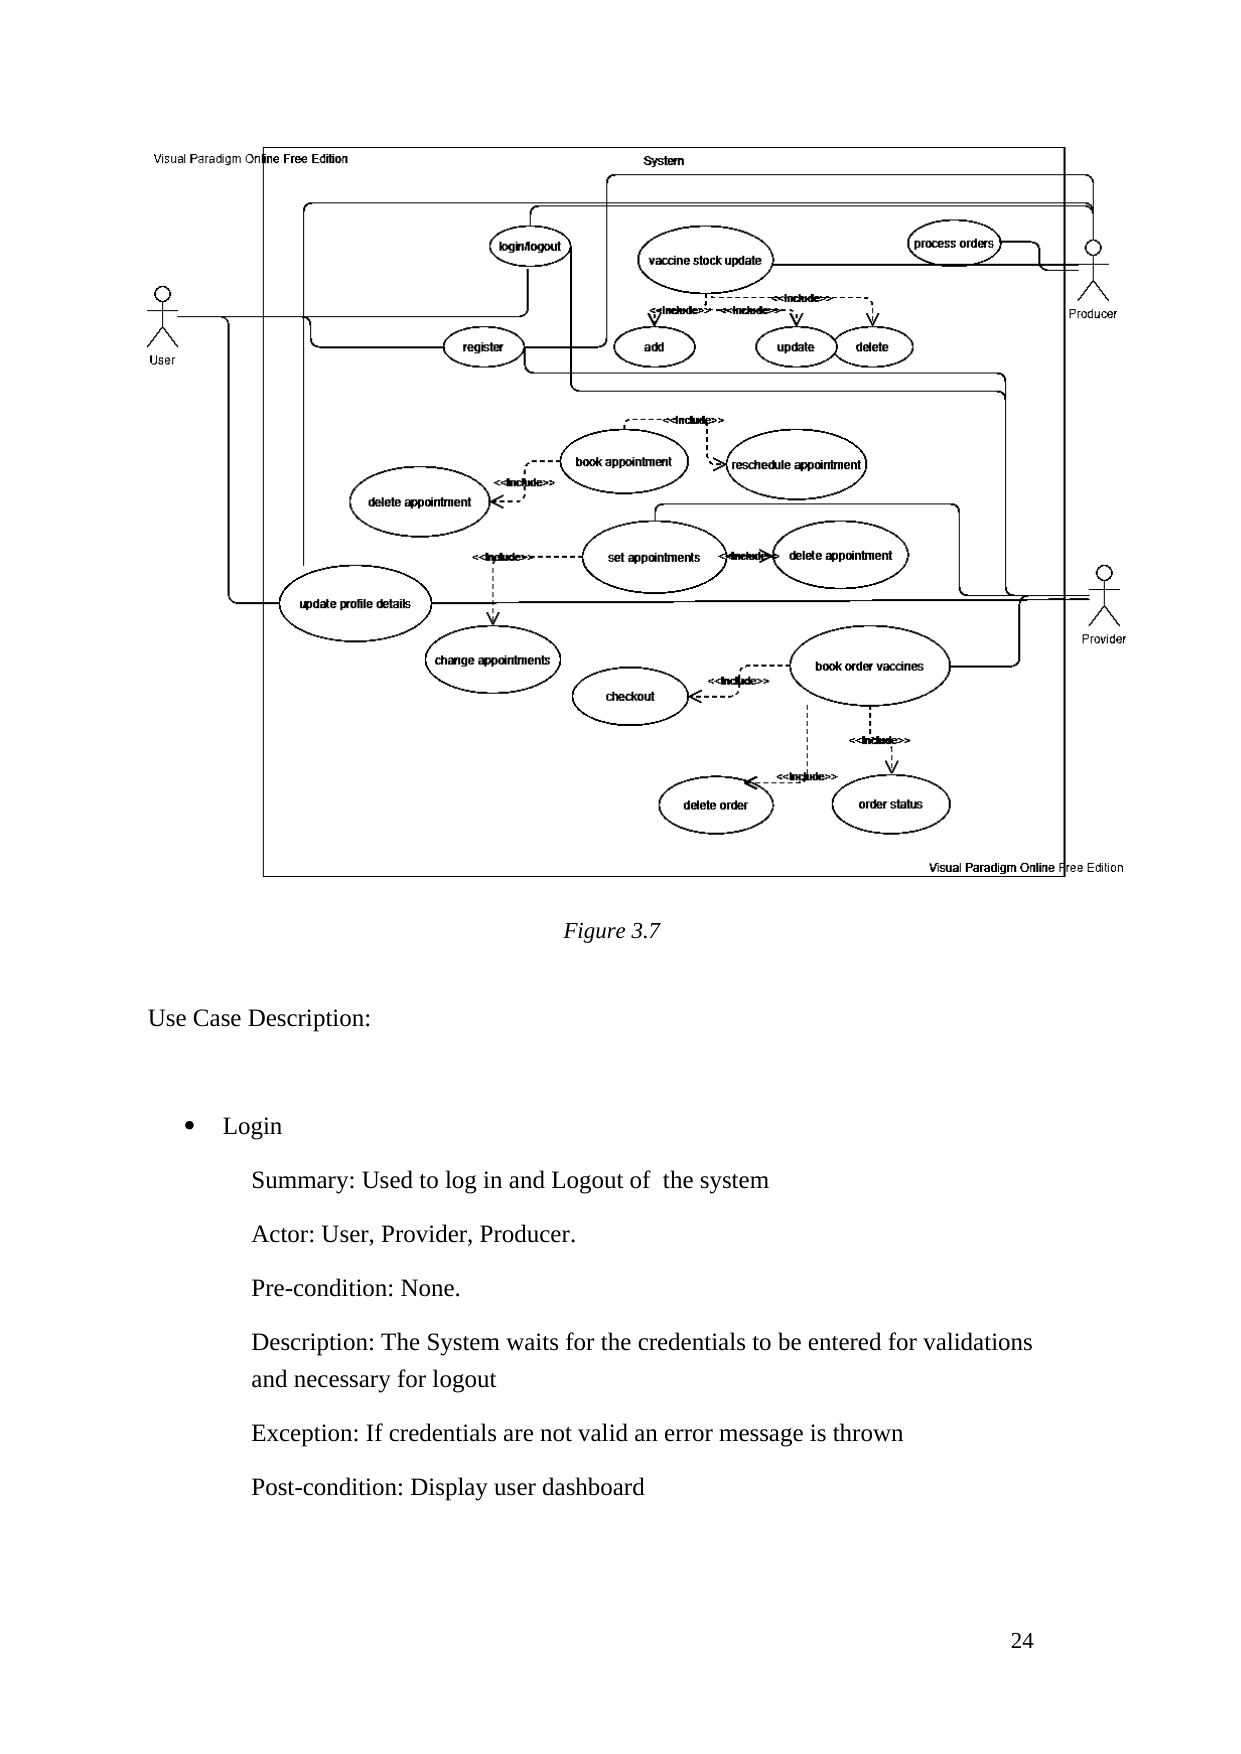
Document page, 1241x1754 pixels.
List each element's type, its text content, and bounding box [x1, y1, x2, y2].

text Actor: User, Provider, Producer. [251, 1219, 1033, 1247]
text Use Case Description: [148, 1003, 1033, 1032]
text Exception: If credentials are not valid an error message is thrown [251, 1418, 1033, 1447]
list Login [185, 1111, 1033, 1139]
text Description: The System waits for the credentials to be entered for validations and necessary for logout [251, 1327, 1033, 1393]
text Post-condition: Display user dashboard [251, 1472, 1033, 1501]
text Pre-condition: None. [251, 1273, 1033, 1301]
text Summary: Used to log in and Logout of the system [251, 1165, 1033, 1193]
